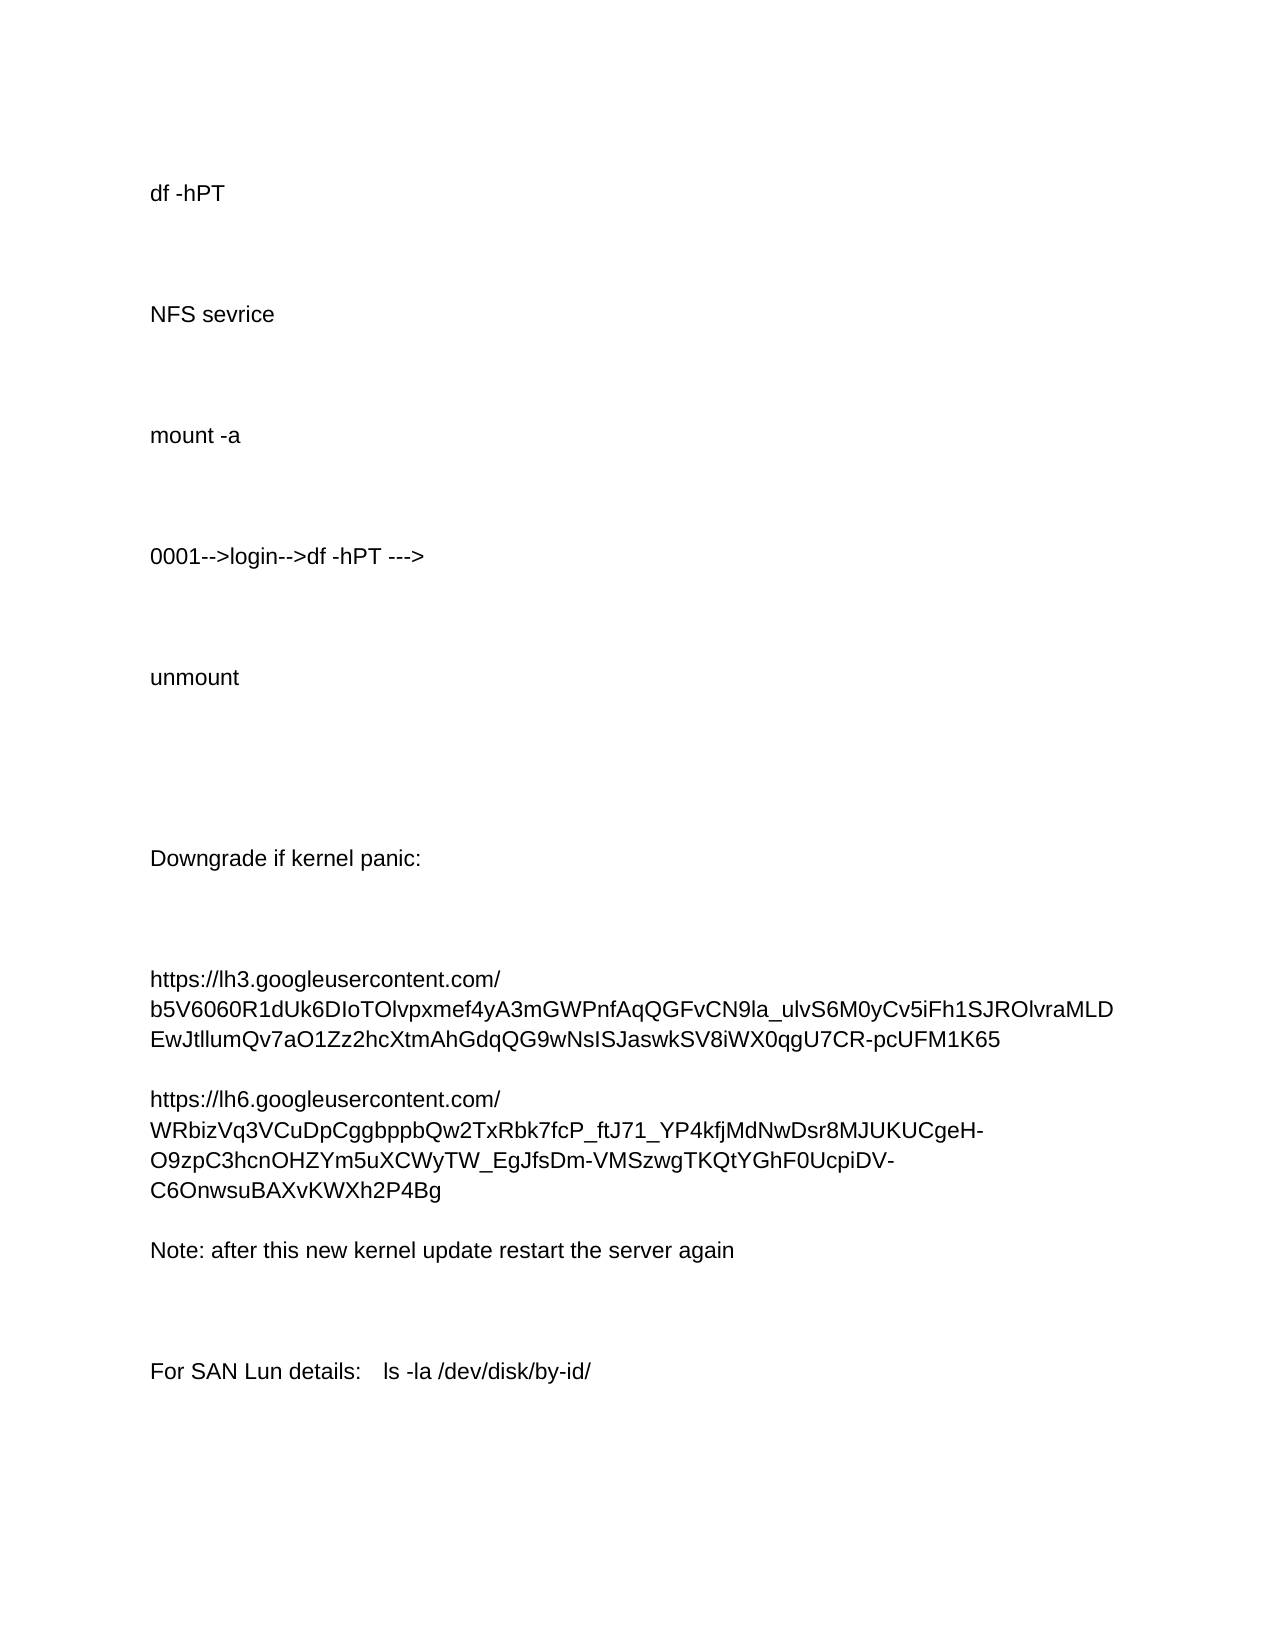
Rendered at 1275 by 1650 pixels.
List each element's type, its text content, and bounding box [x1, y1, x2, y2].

text Downgrade if kernel panic: [150, 845, 1125, 871]
text https://lh3.googleusercontent.com/b5V6060R1dUk6DIoTOlvpxmef4yA3mGWPnfAqQGFvCN9la_ulvS6M0yCv5iFh1SJROlvraMLDEwJtllumQv7aO1Zz2hcXtmAhGdqQG9wNsISJaswkSV8iWX0qgU7CR-pcUFM1K65 [150, 966, 1125, 1052]
text Note: after this new kernel update restart the server again [150, 1237, 1125, 1264]
text For SAN Lun details: ls -la /dev/disk/by-id/ [150, 1358, 1125, 1385]
text unmount [150, 663, 1125, 690]
text mount -a [150, 422, 1125, 448]
text df -hPT [150, 180, 1125, 207]
text https://lh6.googleusercontent.com/WRbizVq3VCuDpCggbppbQw2TxRbk7fcP_ftJ71_YP4kfjMdNwDsr8MJUKUCgeH-O9zpC3hcnOHZYm5uXCWyTW_EgJfsDm-VMSzwgTKQtYGhF0UcpiDV-C6OnwsuBAXvKWXh2P4Bg [150, 1086, 1125, 1203]
text NFS sevrice [150, 301, 1125, 327]
text 0001-->login-->df -hPT ---> [150, 543, 1125, 569]
